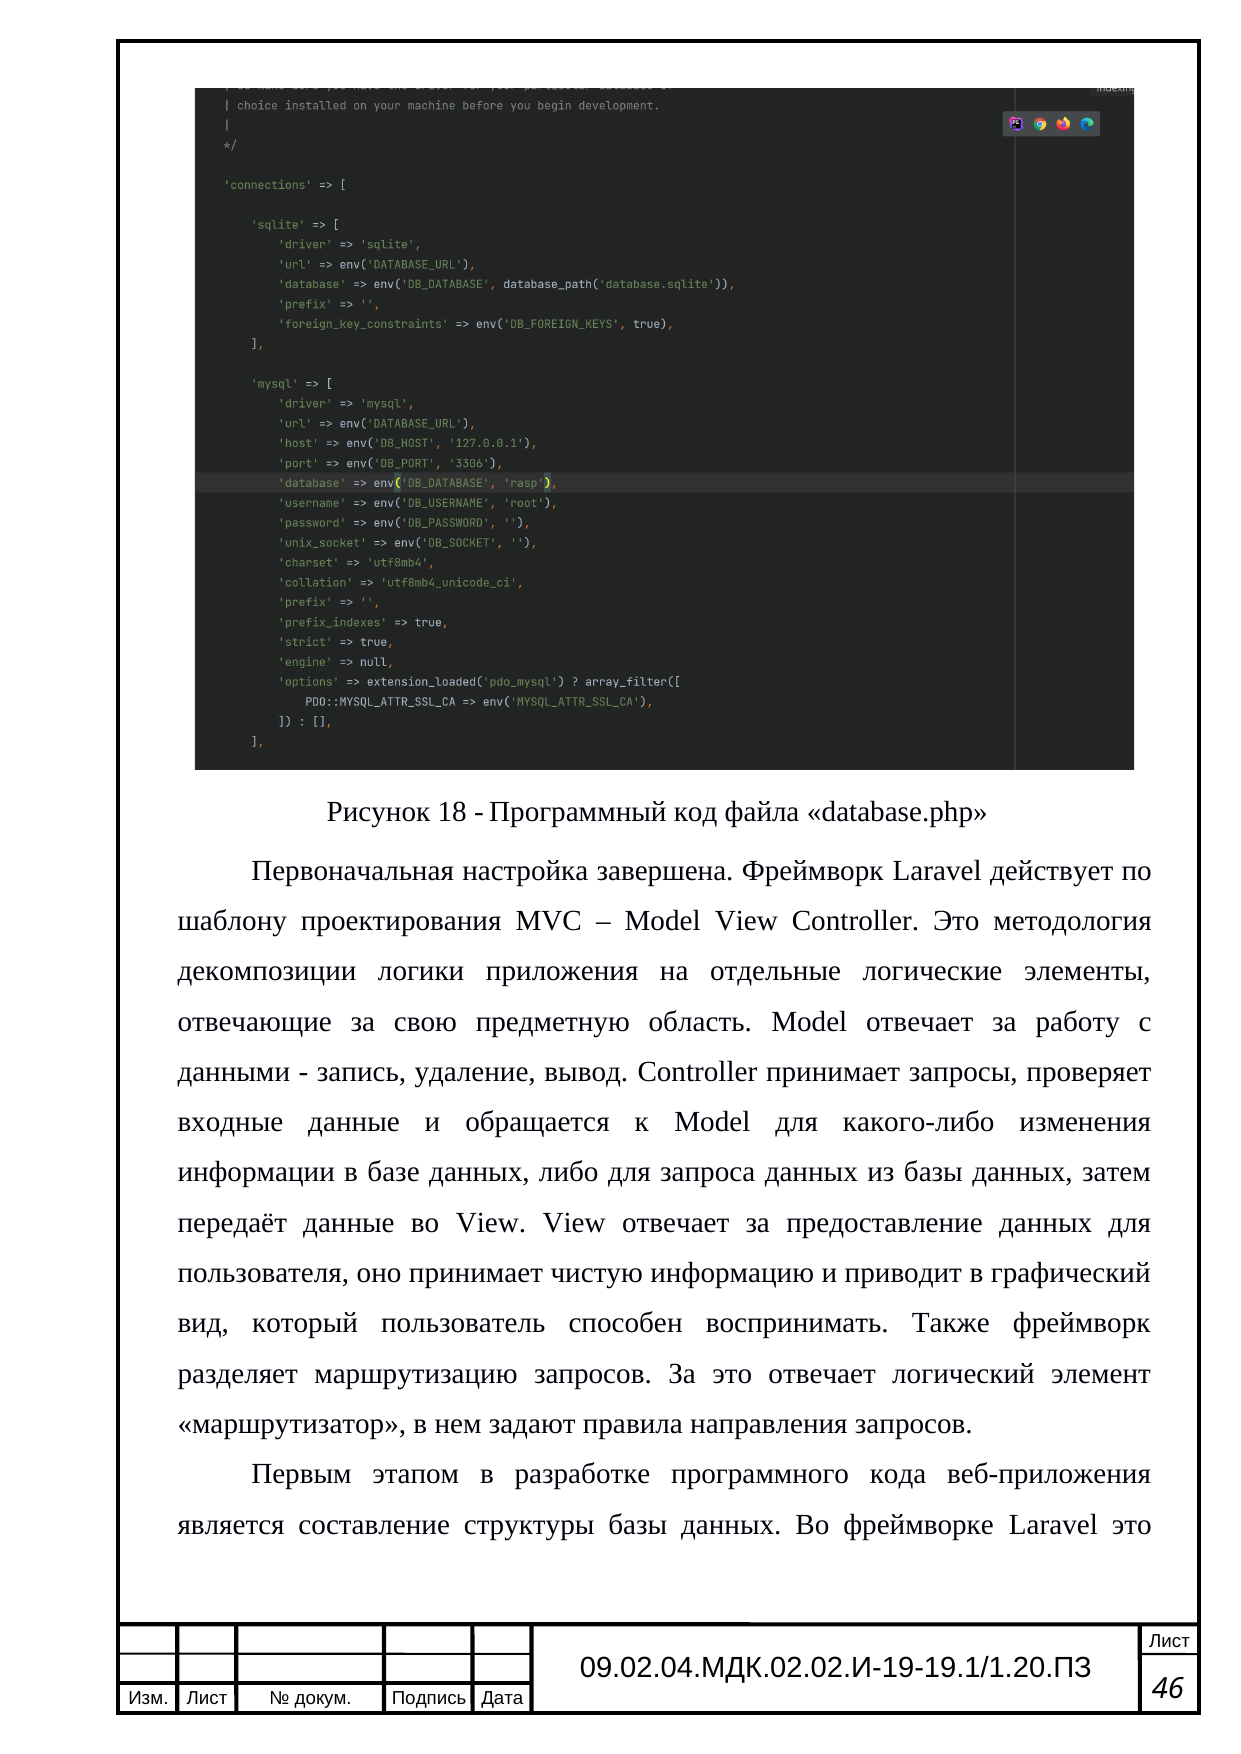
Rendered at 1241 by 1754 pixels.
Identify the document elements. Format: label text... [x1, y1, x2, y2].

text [177, 1456, 1152, 1540]
text Программный код файла «database.php» [177, 794, 1137, 828]
text Первоначальная настройка завершена. Фреймворк Laravel действует по шаблону проектирования MVC – Model View Controller. Это методология декомпозиции логики приложения на отдельные логические элементы, отвечающие за свою предметную область. Model отвечает за работу с данными - запись, удаление, вывод. Controller принимает запросы, проверяет входные данные и обращается к Model для какого-либо изменения информации в базе данных, либо для запроса данных из базы данных, затем передаёт данные во View. View отвечает за предоставление данных для пользователя, оно принимает чистую информацию и приводит в графический вид, который пользователь способен воспринимать. Также фреймворк разделяет маршрутизацию запросов. За это отвечает логический элемент «маршрутизатор», в нем задают правила направления запросов. [177, 853, 1152, 1440]
picture [194, 88, 1135, 770]
